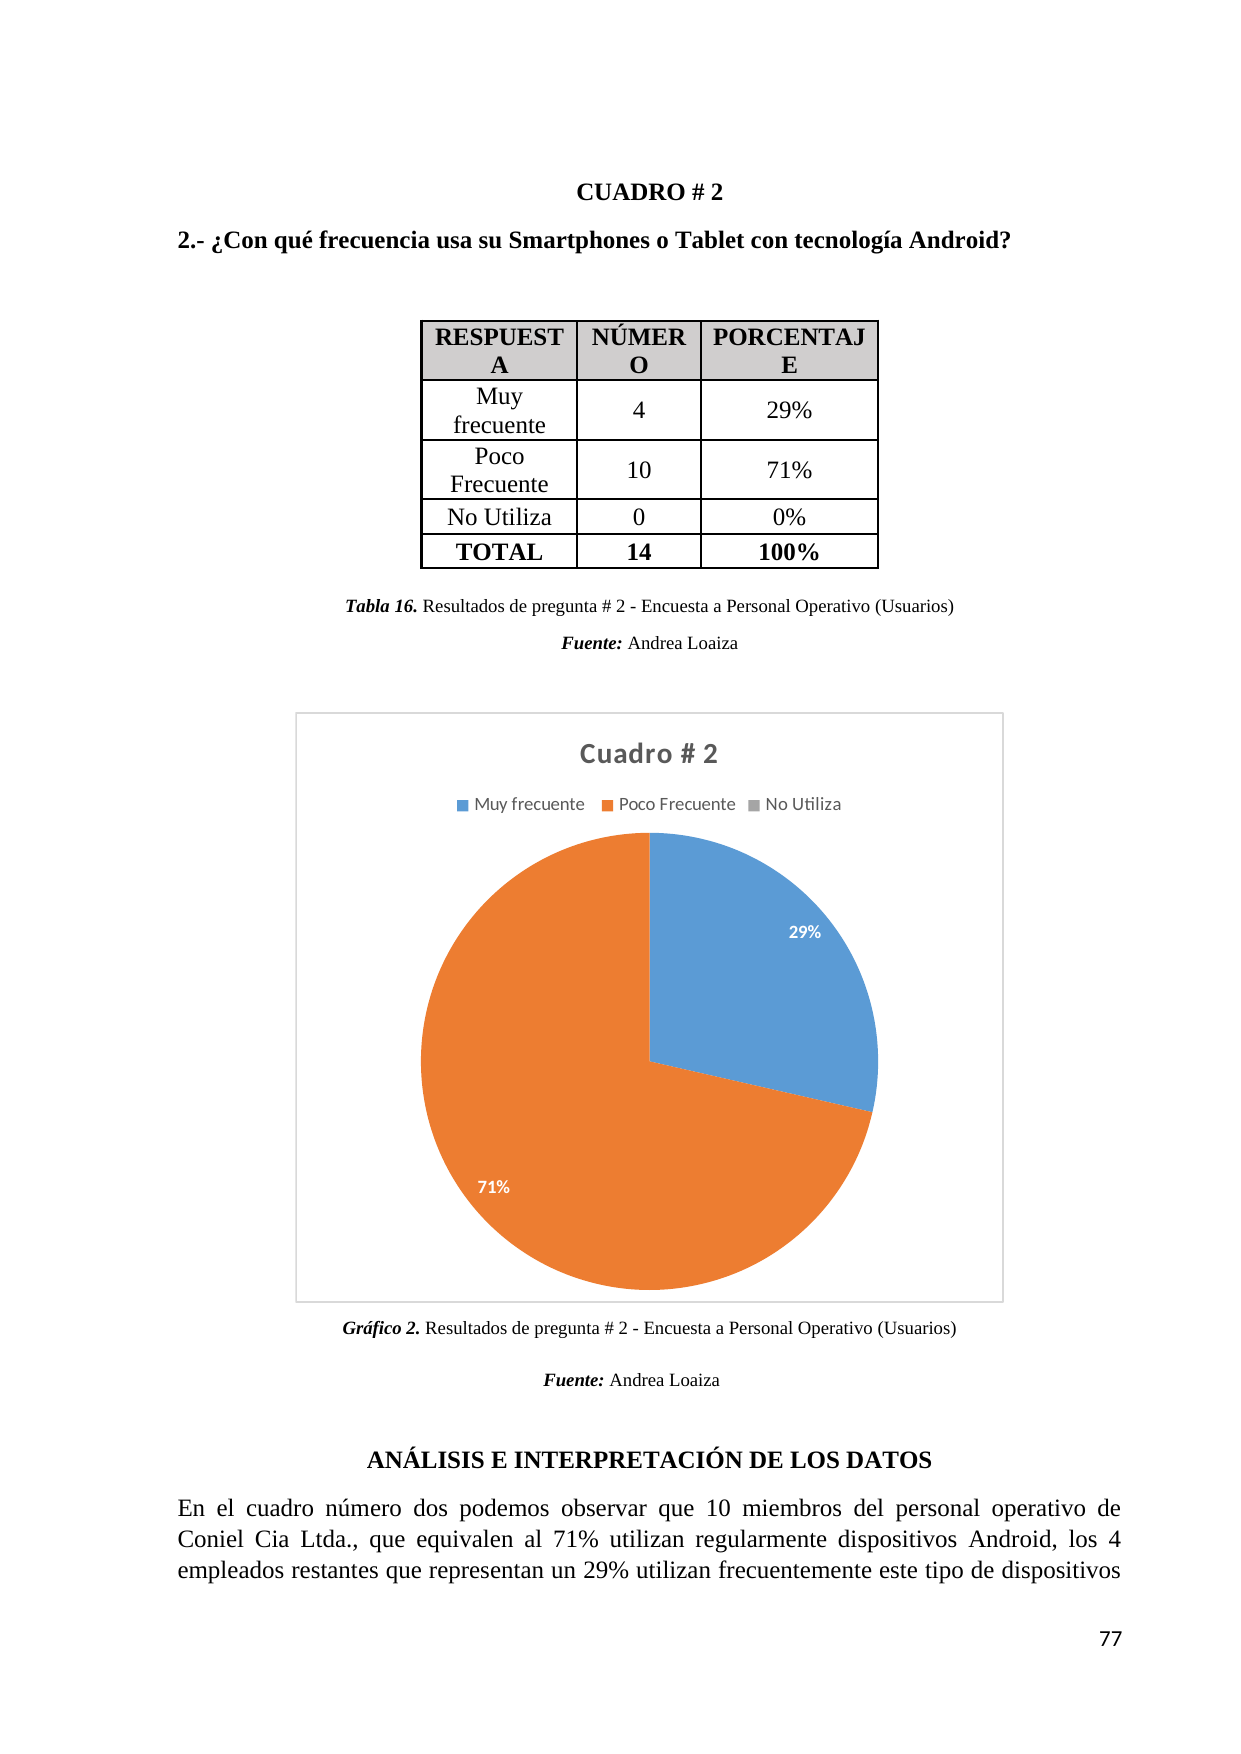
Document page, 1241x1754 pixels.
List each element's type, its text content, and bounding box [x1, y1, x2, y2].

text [177, 1493, 1122, 1584]
table_cell 0 [578, 500, 700, 533]
text CUADRO # 2 [177, 177, 1122, 206]
table_header RESPUESTA [423, 322, 576, 379]
table_cell 4 [578, 381, 700, 439]
text ANÁLISIS E INTERPRETACIÓN DE LOS DATOS [177, 1445, 1122, 1474]
table_header NÚMERO [578, 322, 700, 379]
table_cell 71% [702, 441, 877, 498]
text 2.- ¿Con qué frecuencia usa su Smartphones o Tablet con tecnología Android? [177, 225, 1122, 254]
table_cell 14 [578, 535, 700, 567]
table_cell TOTAL [423, 535, 576, 567]
table_header PORCENTAJE [702, 322, 877, 379]
table_cell 0% [702, 500, 877, 533]
table_cell Poco Frecuente [423, 441, 576, 498]
table_cell No Utiliza [423, 500, 576, 533]
table_cell 10 [578, 441, 700, 498]
text Gráfico 2. Resultados de pregunta # 2 - Encuesta a Personal Operativo (Usuarios) [177, 1317, 1122, 1339]
table_cell 100% [702, 535, 877, 567]
table_cell Muy frecuente [423, 381, 576, 439]
table_cell 29% [702, 381, 877, 439]
